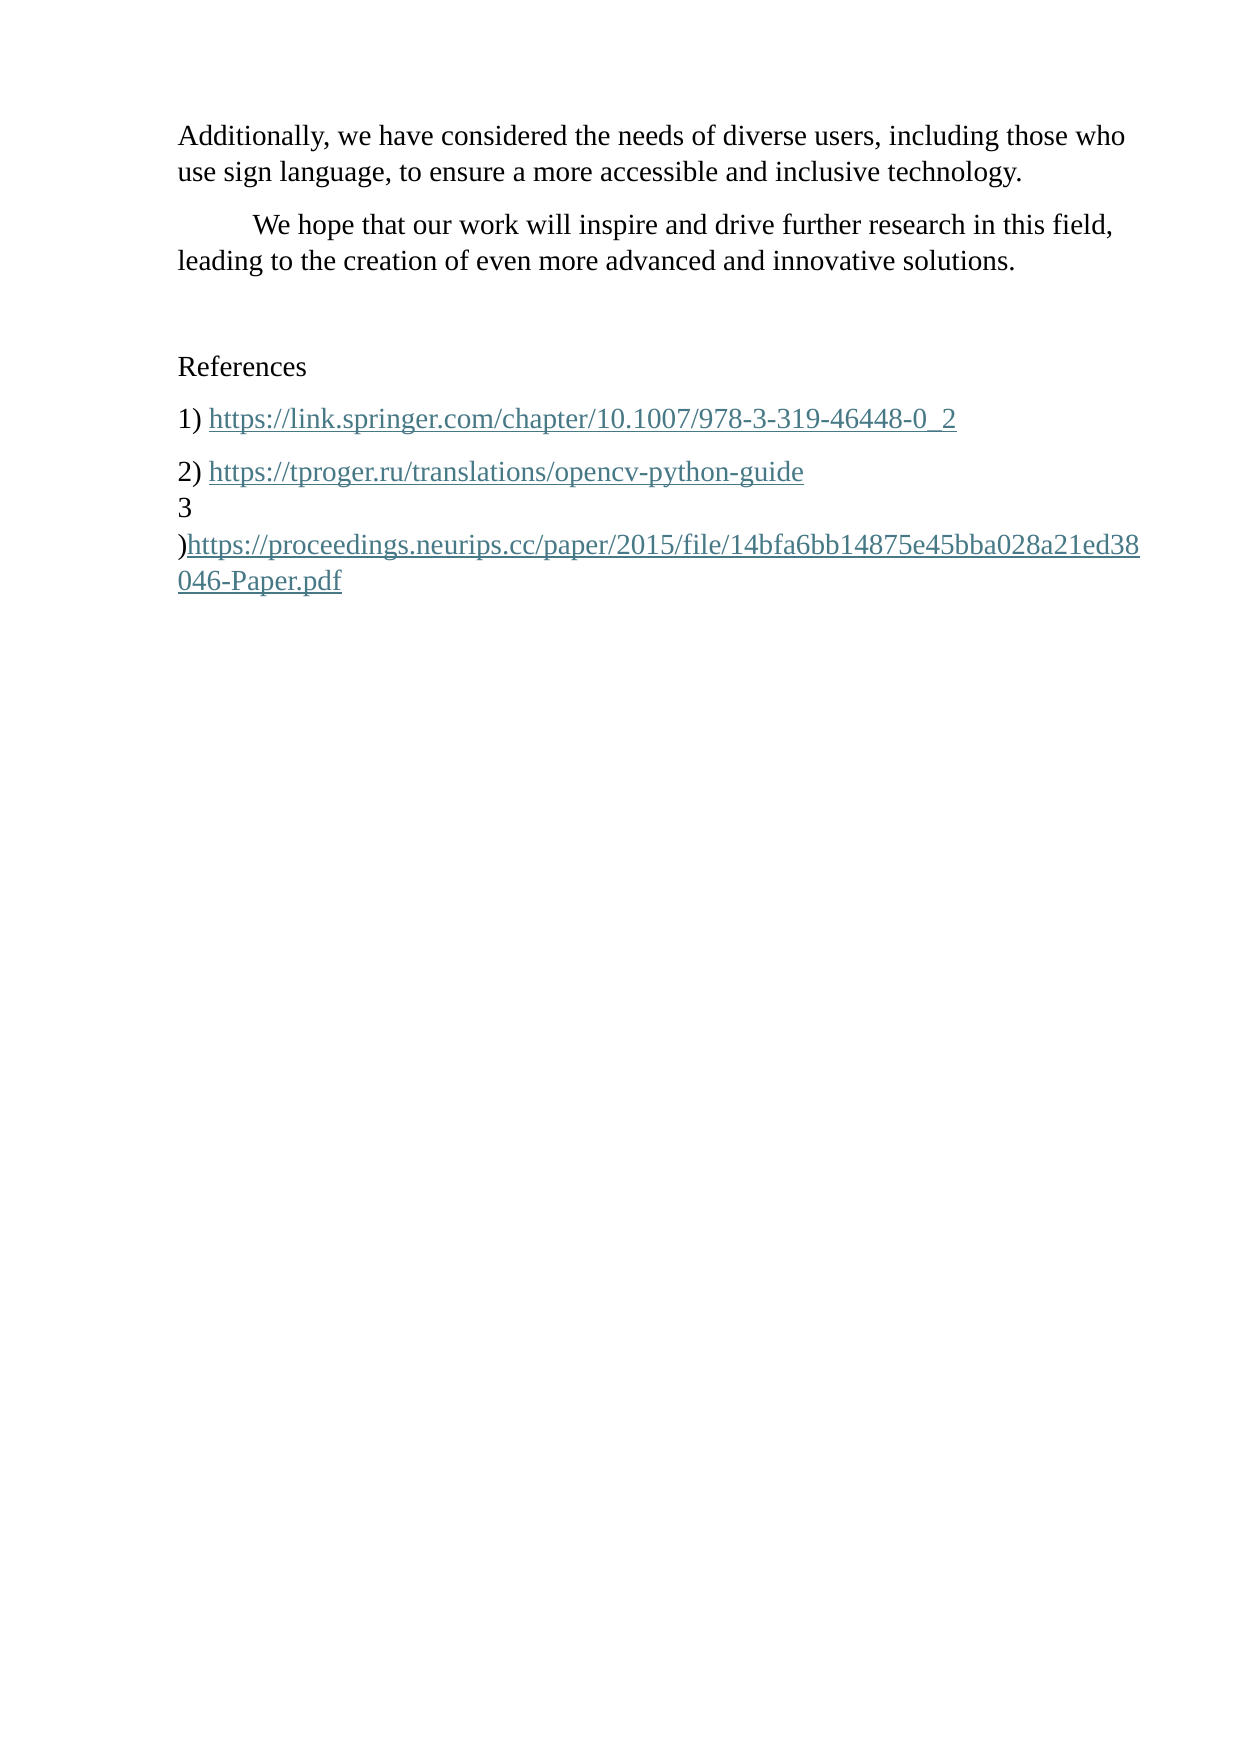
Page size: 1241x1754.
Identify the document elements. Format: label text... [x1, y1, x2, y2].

text We hope that our work will inspire and drive further research in this field, leading to the creation of even more advanced and innovative solutions. [177, 207, 1152, 277]
text 1) https://link.springer.com/chapter/10.1007/978-3-319-46448-0_2 [177, 402, 1152, 435]
text 2) https://tproger.ru/translations/opencv-python-guide 3)https://proceedings.neurips.cc/paper/2015/file/14bfa6bb14875e45bba028a21ed38046-Paper.pdf [177, 454, 1152, 596]
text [177, 118, 1152, 188]
text References [177, 349, 1152, 382]
